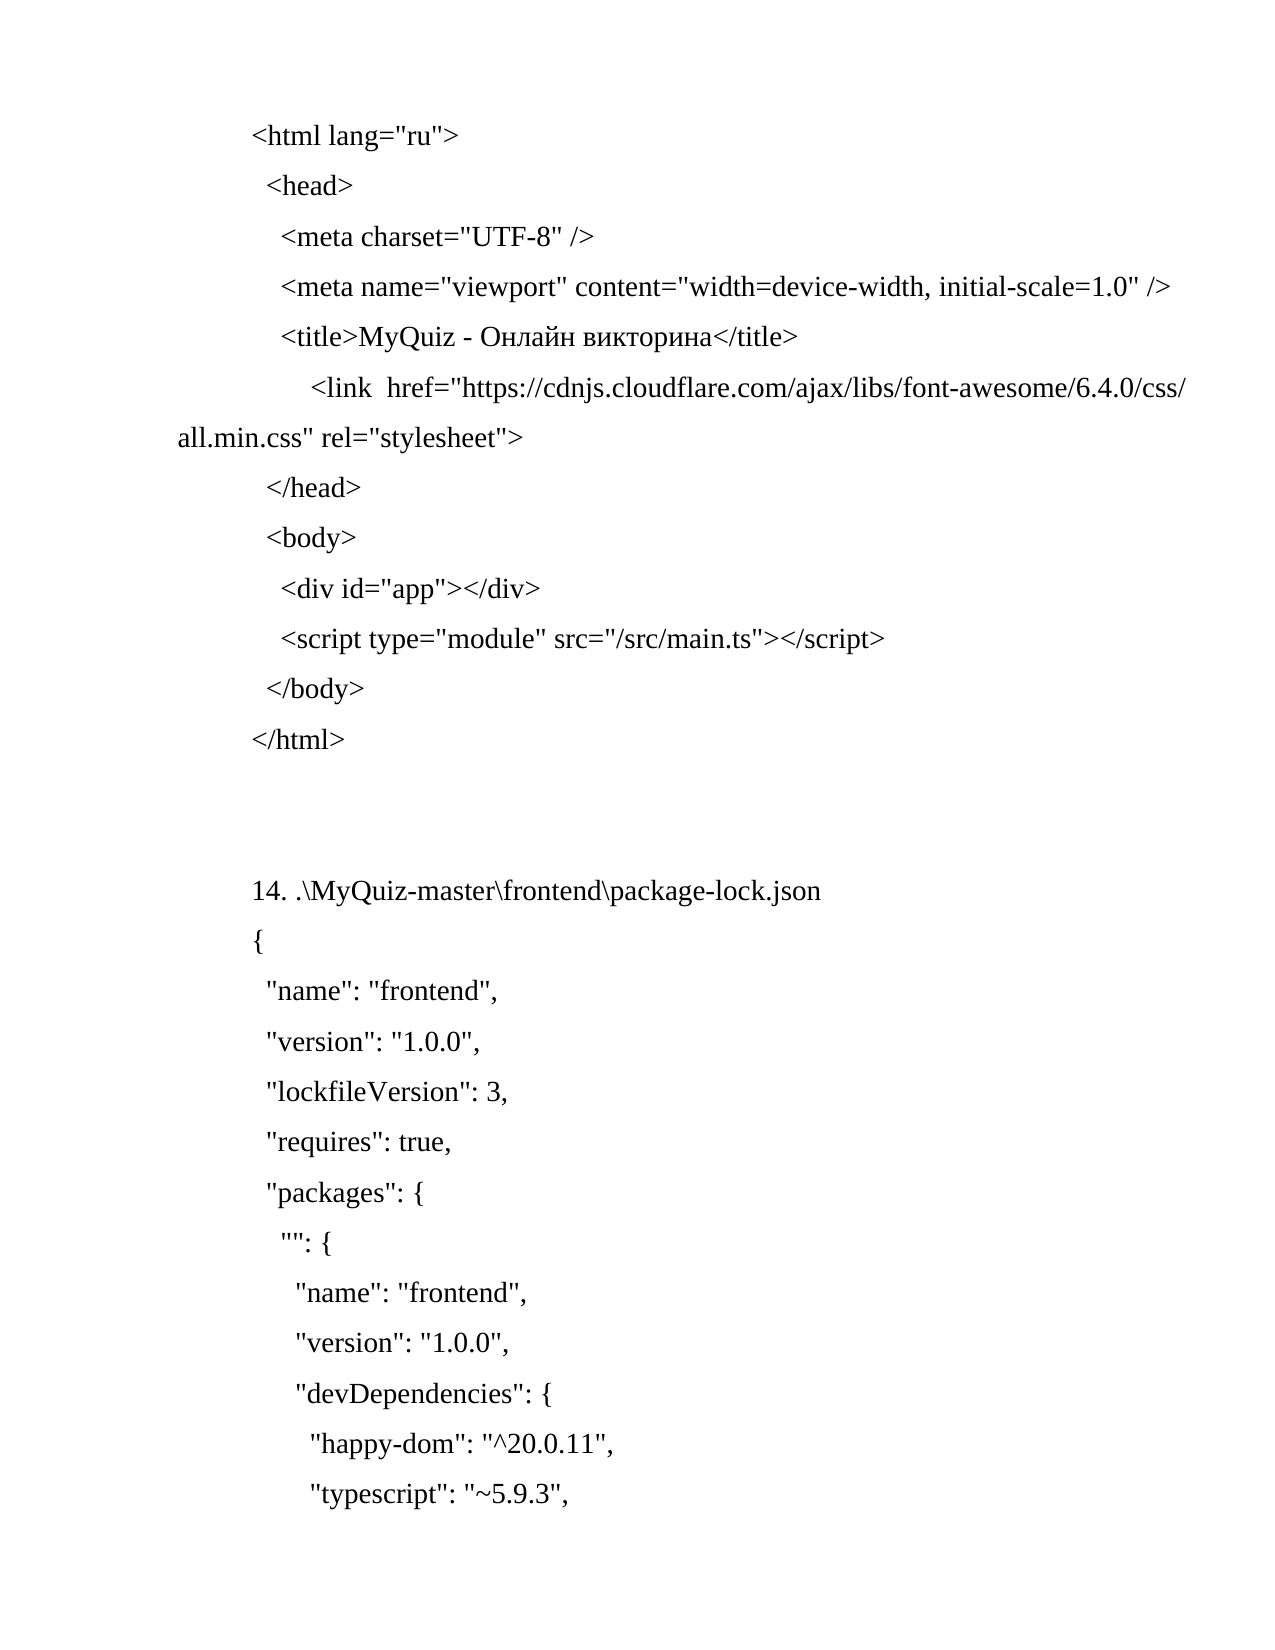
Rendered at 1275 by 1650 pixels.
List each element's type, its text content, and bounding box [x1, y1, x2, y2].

text "devDependencies": { [177, 1376, 1186, 1409]
text "packages": { [177, 1175, 1186, 1208]
text "typescript": "~5.9.3", [177, 1477, 1186, 1510]
text "name": "frontend", [177, 973, 1186, 1007]
text <div id="app"></div> [177, 571, 1186, 604]
text </body> [177, 672, 1186, 705]
text <meta name="viewport" content="width=device-width, initial-scale=1.0" /> [177, 269, 1186, 303]
text <title>MyQuiz - Онлайн викторина</title> [177, 319, 1186, 353]
text "happy-dom": "^20.0.11", [177, 1426, 1186, 1460]
text "name": "frontend", [177, 1275, 1186, 1309]
text <head> [177, 168, 1186, 202]
text <link href="https://cdnjs.cloudflare.com/ajax/libs/font-awesome/6.4.0/css/all.min.css" rel="stylesheet"> [177, 370, 1186, 453]
text <html lang="ru"> [177, 118, 1186, 152]
text "": { [177, 1225, 1186, 1258]
text { [177, 923, 1186, 957]
text "lockfileVersion": 3, [177, 1074, 1186, 1108]
text </head> [177, 470, 1186, 504]
text </html> [177, 722, 1186, 755]
text <body> [177, 521, 1186, 554]
text "requires": true, [177, 1124, 1186, 1158]
text 14. .\MyQuiz-master\frontend\package-lock.json [177, 873, 1186, 906]
text "version": "1.0.0", [177, 1024, 1186, 1057]
text <script type="module" src="/src/main.ts"></script> [177, 621, 1186, 655]
text <meta charset="UTF-8" /> [177, 219, 1186, 252]
text "version": "1.0.0", [177, 1326, 1186, 1359]
